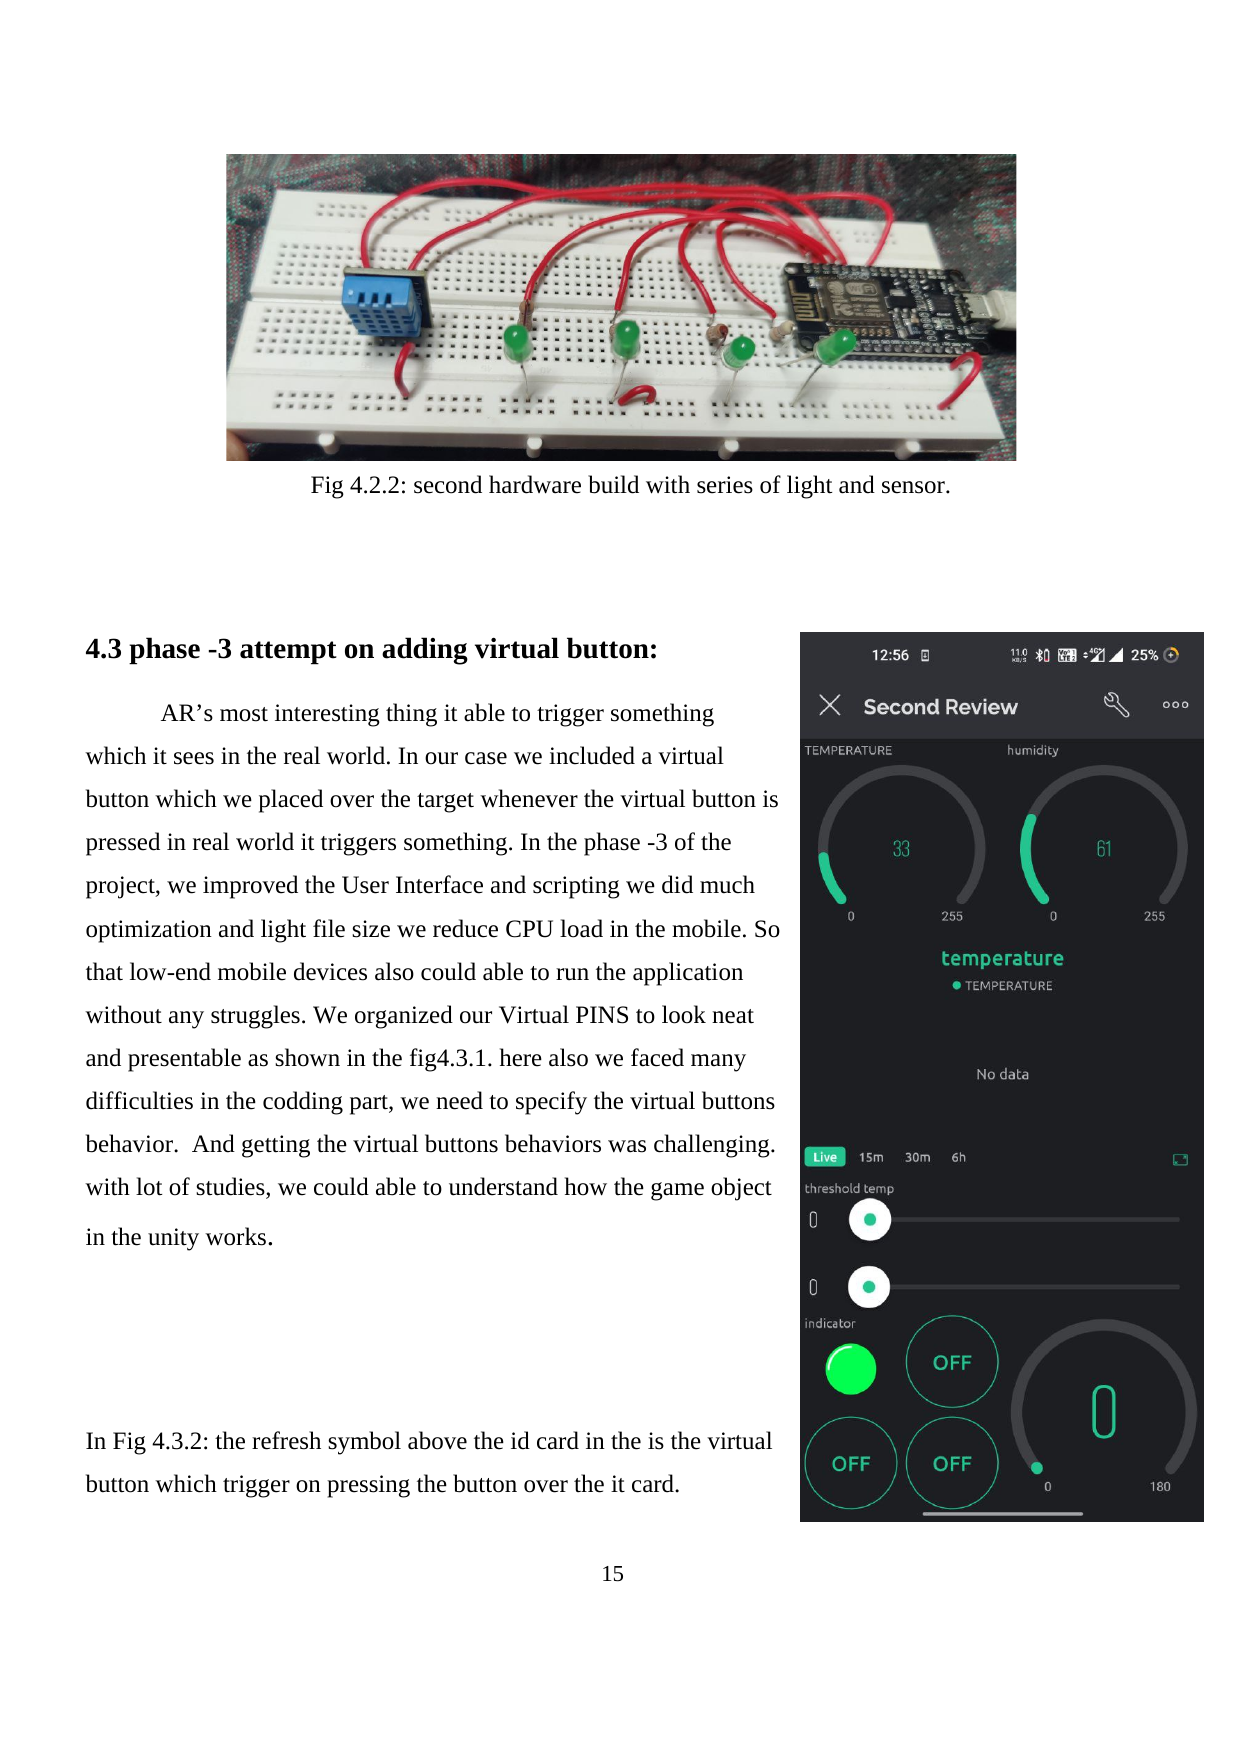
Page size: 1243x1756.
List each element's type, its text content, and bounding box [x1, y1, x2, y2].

text 4.3 phase -3 attempt on adding virtual button: [85, 631, 1161, 664]
text AR’s most interesting thing it able to trigger something which it sees in the real world. In our case we included a virtual button which we placed over the target whenever the virtual button is pressed in real world it triggers something. In the phase -3 of the project, we improved the User Interface and scripting we did much optimization and light file size we reduce CPU load in the mobile. So that low-end mobile devices also could able to run the application without any struggles. We organized our Virtual PINS to look neat and presentable as shown in the fig4.3.1. here also we faced many difficulties in the codding part, we need to specify the virtual buttons behavior. And getting the virtual buttons behaviors was challenging. with lot of studies, we could able to understand how the game object in the unity works. [85, 698, 800, 1251]
picture [226, 154, 1017, 461]
picture [800, 632, 1204, 1522]
text In Fig 4.3.2: the refresh symbol above the id card in the is the virtual button which trigger on pressing the button over the it card. [85, 1426, 800, 1498]
text Fig 4.2.2: second hardware build with series of light and sensor. [85, 470, 1161, 499]
